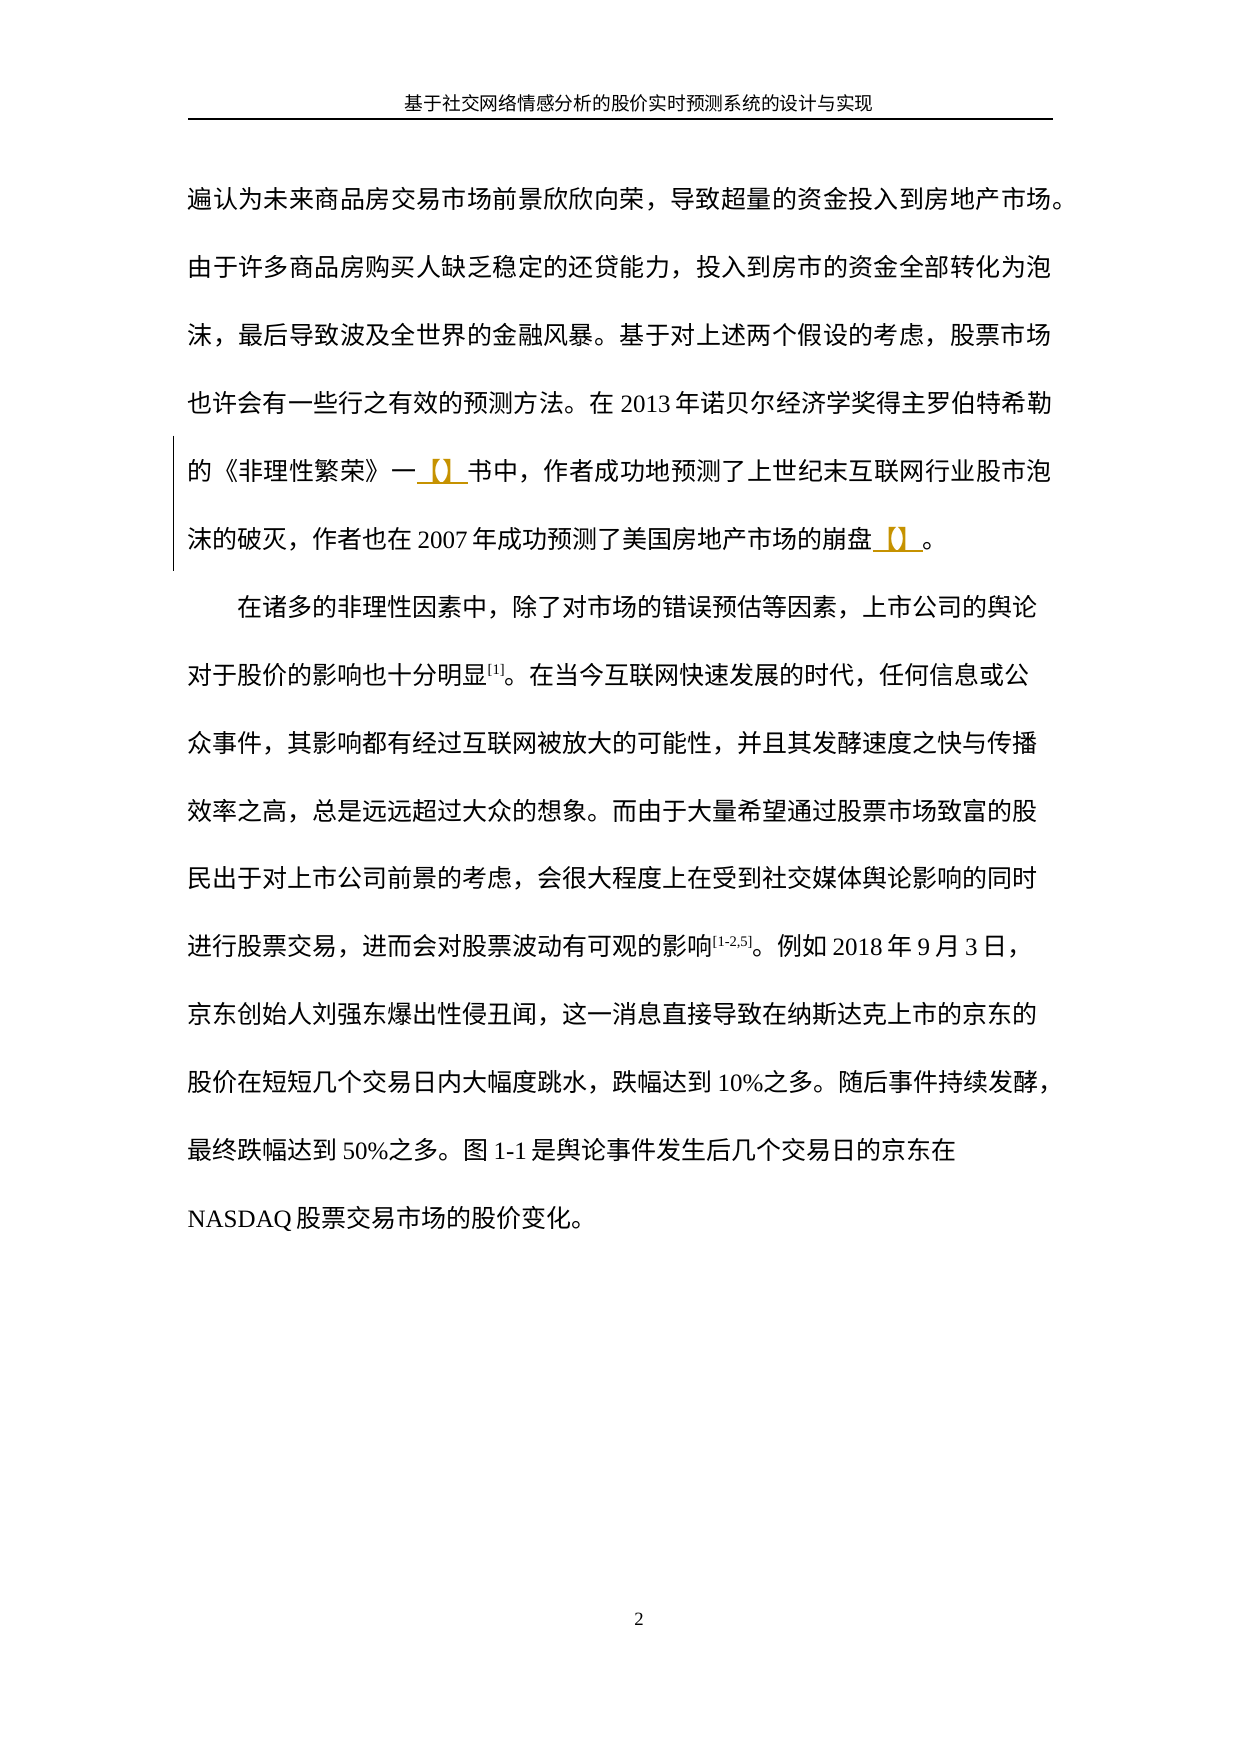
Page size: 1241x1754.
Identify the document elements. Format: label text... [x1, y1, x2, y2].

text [187, 164, 1053, 571]
text 在诸多的非理性因素中，除了对市场的错误预估等因素，上市公司的舆论对于股价的影响也十分明显[1]。在当今互联网快速发展的时代，任何信息或公众事件，其影响都有经过互联网被放大的可能性，并且其发酵速度之快与传播效率之高，总是远远超过大众的想象。而由于大量希望通过股票市场致富的股民出于对上市公司前景的考虑，会很大程度上在受到社交媒体舆论影响的同时进行股票交易，进而会对股票波动有可观的影响[1-2,5]。例如2018年9月3日，京东创始人刘强东爆出性侵丑闻，这一消息直接导致在纳斯达克上市的京东的股价在短短几个交易日内大幅度跳水，跌幅达到10%之多。随后事件持续发酵，最终跌幅达到50%之多。图1-1是舆论事件发生后几个交易日的京东在NASDAQ股票交易市场的股价变化。 [187, 571, 1053, 1251]
